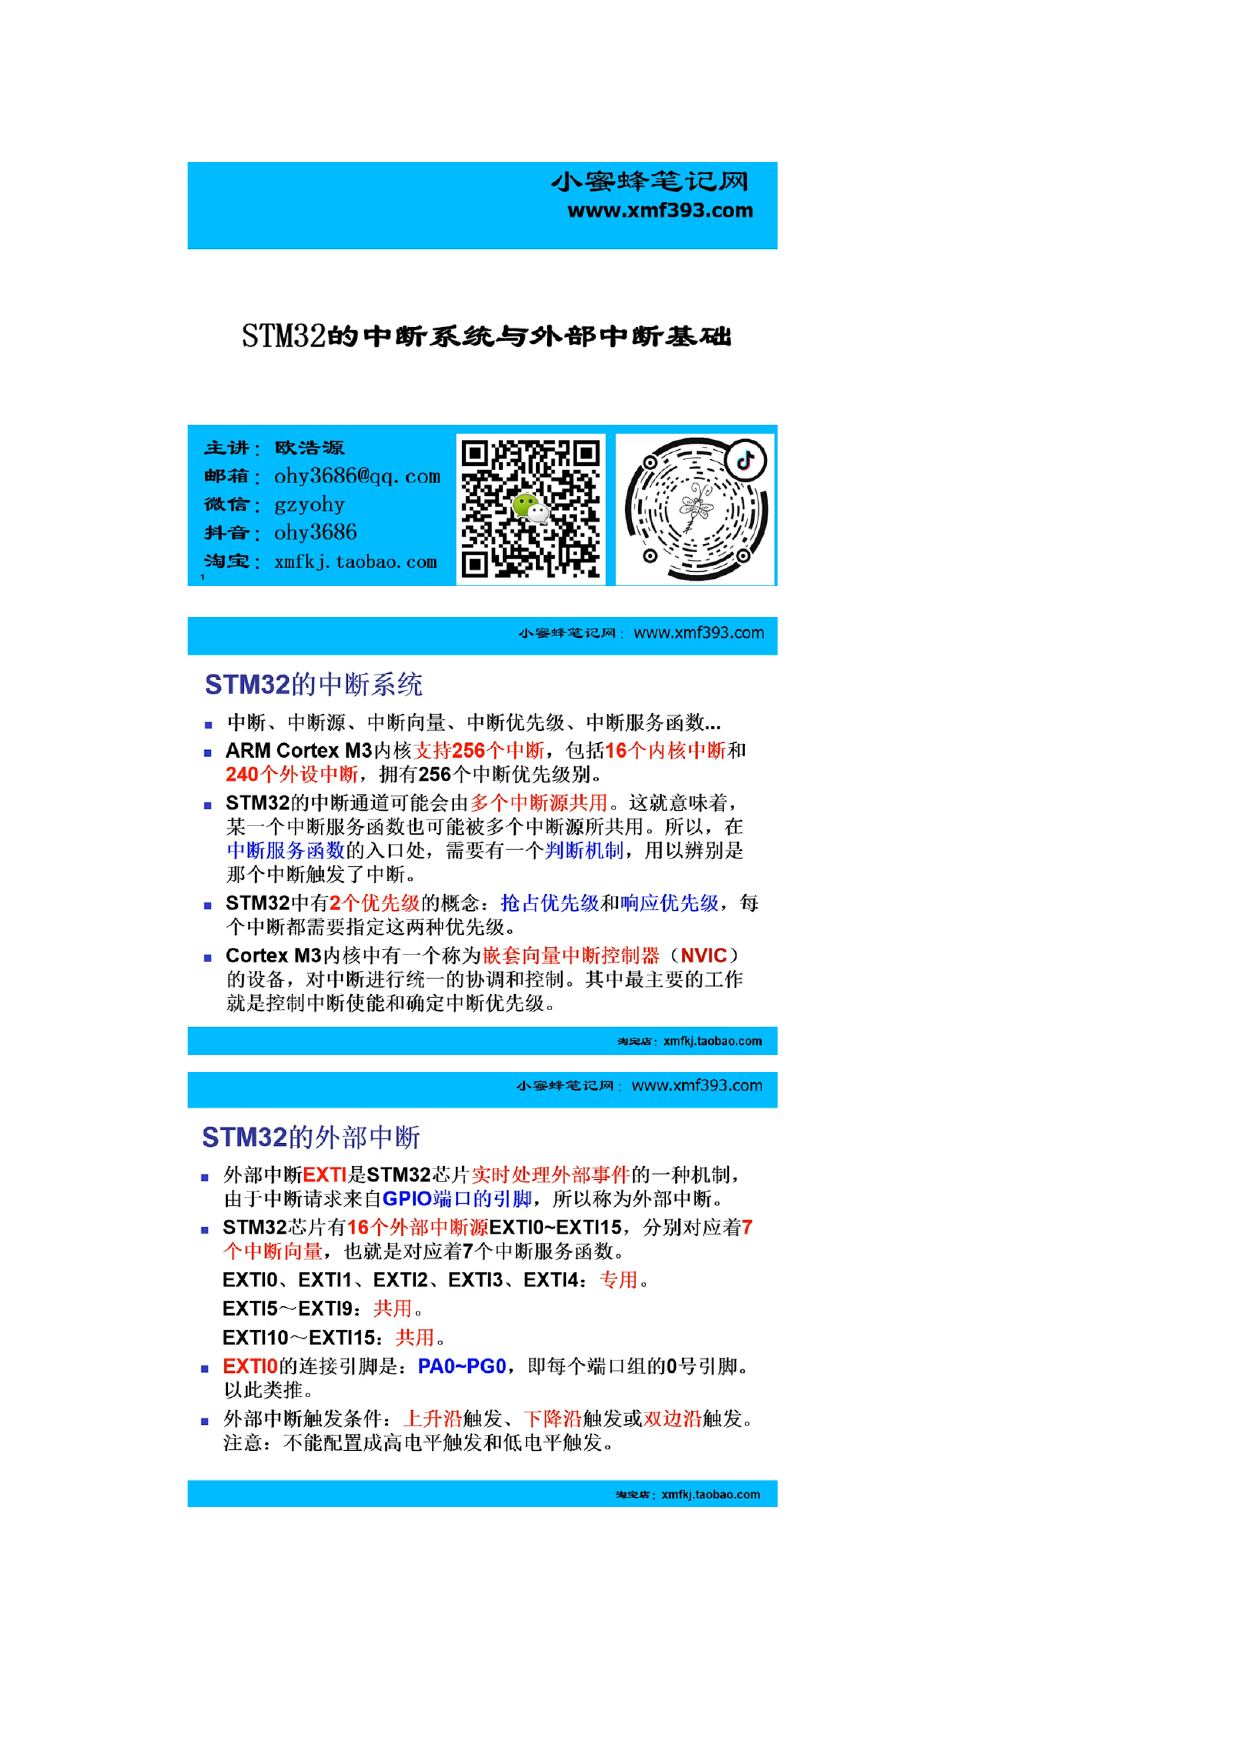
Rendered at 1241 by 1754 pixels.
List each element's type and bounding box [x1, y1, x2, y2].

picture [187, 1108, 778, 1480]
picture [579, 207, 583, 217]
picture [187, 249, 778, 424]
picture [741, 207, 746, 217]
picture [657, 179, 670, 188]
picture [586, 207, 592, 217]
picture [681, 204, 689, 212]
picture [187, 655, 778, 1026]
picture [619, 173, 625, 181]
picture [233, 473, 245, 482]
picture [457, 434, 605, 586]
picture [631, 209, 637, 216]
picture [562, 173, 568, 191]
picture [616, 434, 774, 586]
picture [230, 556, 243, 565]
picture [236, 498, 248, 510]
picture [219, 556, 224, 567]
picture [209, 470, 224, 479]
picture [660, 204, 665, 217]
picture [308, 442, 316, 447]
picture [331, 441, 338, 451]
